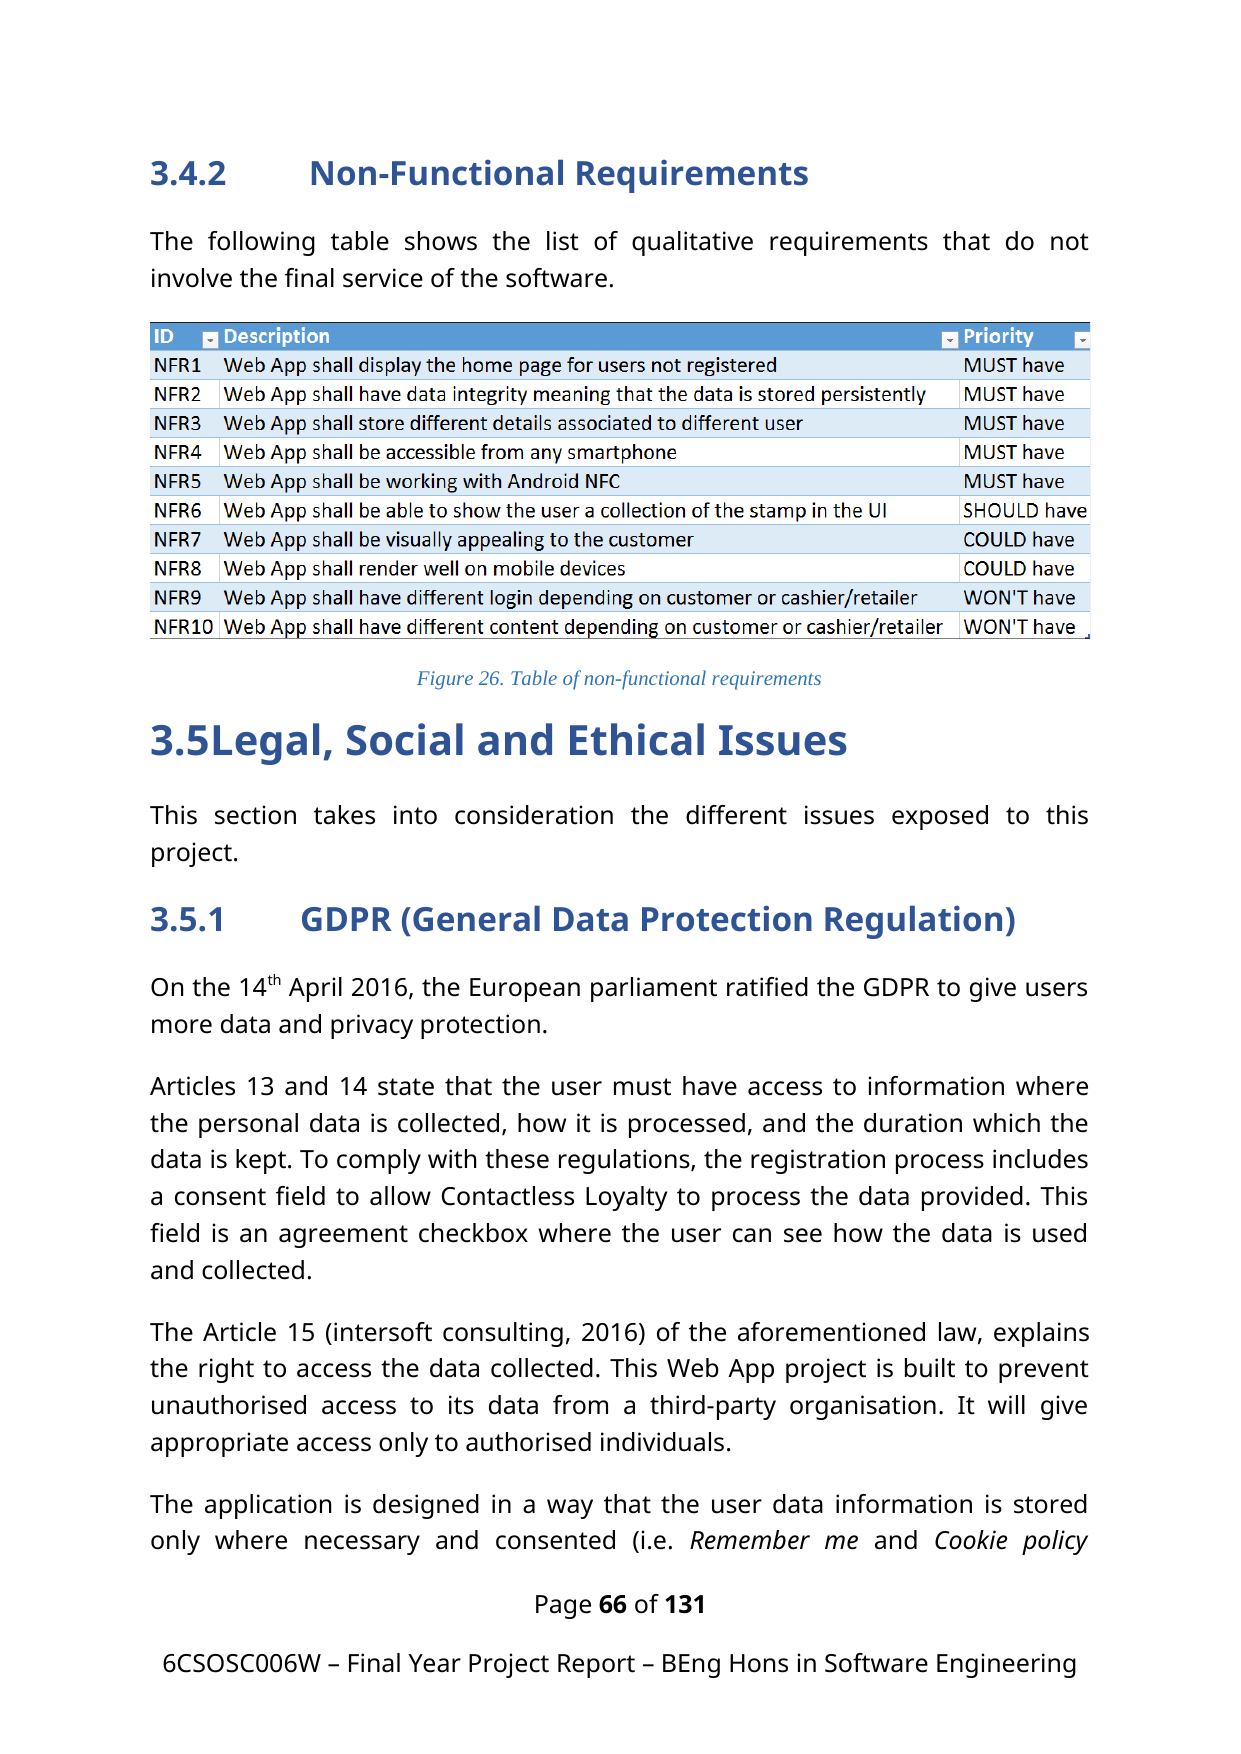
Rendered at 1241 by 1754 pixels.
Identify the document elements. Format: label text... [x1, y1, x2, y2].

text This section takes into consideration the different issues exposed to this project. [150, 797, 1090, 868]
text The Article 15 of the aforementioned law, explains the right to access the data collected. This Web App project is built to prevent unauthorised access to its data from a third-party organisation. It will give appropriate access only to authorised individuals. [150, 1314, 1090, 1458]
picture [150, 322, 1091, 639]
text On the 14th April 2016, the European parliament ratified the GDPR to give users more data and privacy protection. [150, 970, 1090, 1041]
text The following table shows the list of qualitative requirements that do not involve the final service of the software. [150, 224, 1090, 295]
text Articles 13 and 14 state that the user must have access to information where the personal data is collected, how it is processed, and the duration which the data is kept. To comply with these regulations, the registration process includes a consent field to allow Contactless Loyalty to process the data provided. This field is an agreement checkbox where the user can see how the data is used and collected. [150, 1068, 1090, 1286]
subtitle GDPR (General Data Protection Regulation) [150, 896, 1090, 941]
subtitle Non-Functional Requirements [150, 150, 1090, 195]
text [150, 1486, 1090, 1557]
subtitle Legal, Social and Ethical Issues [150, 711, 1090, 768]
